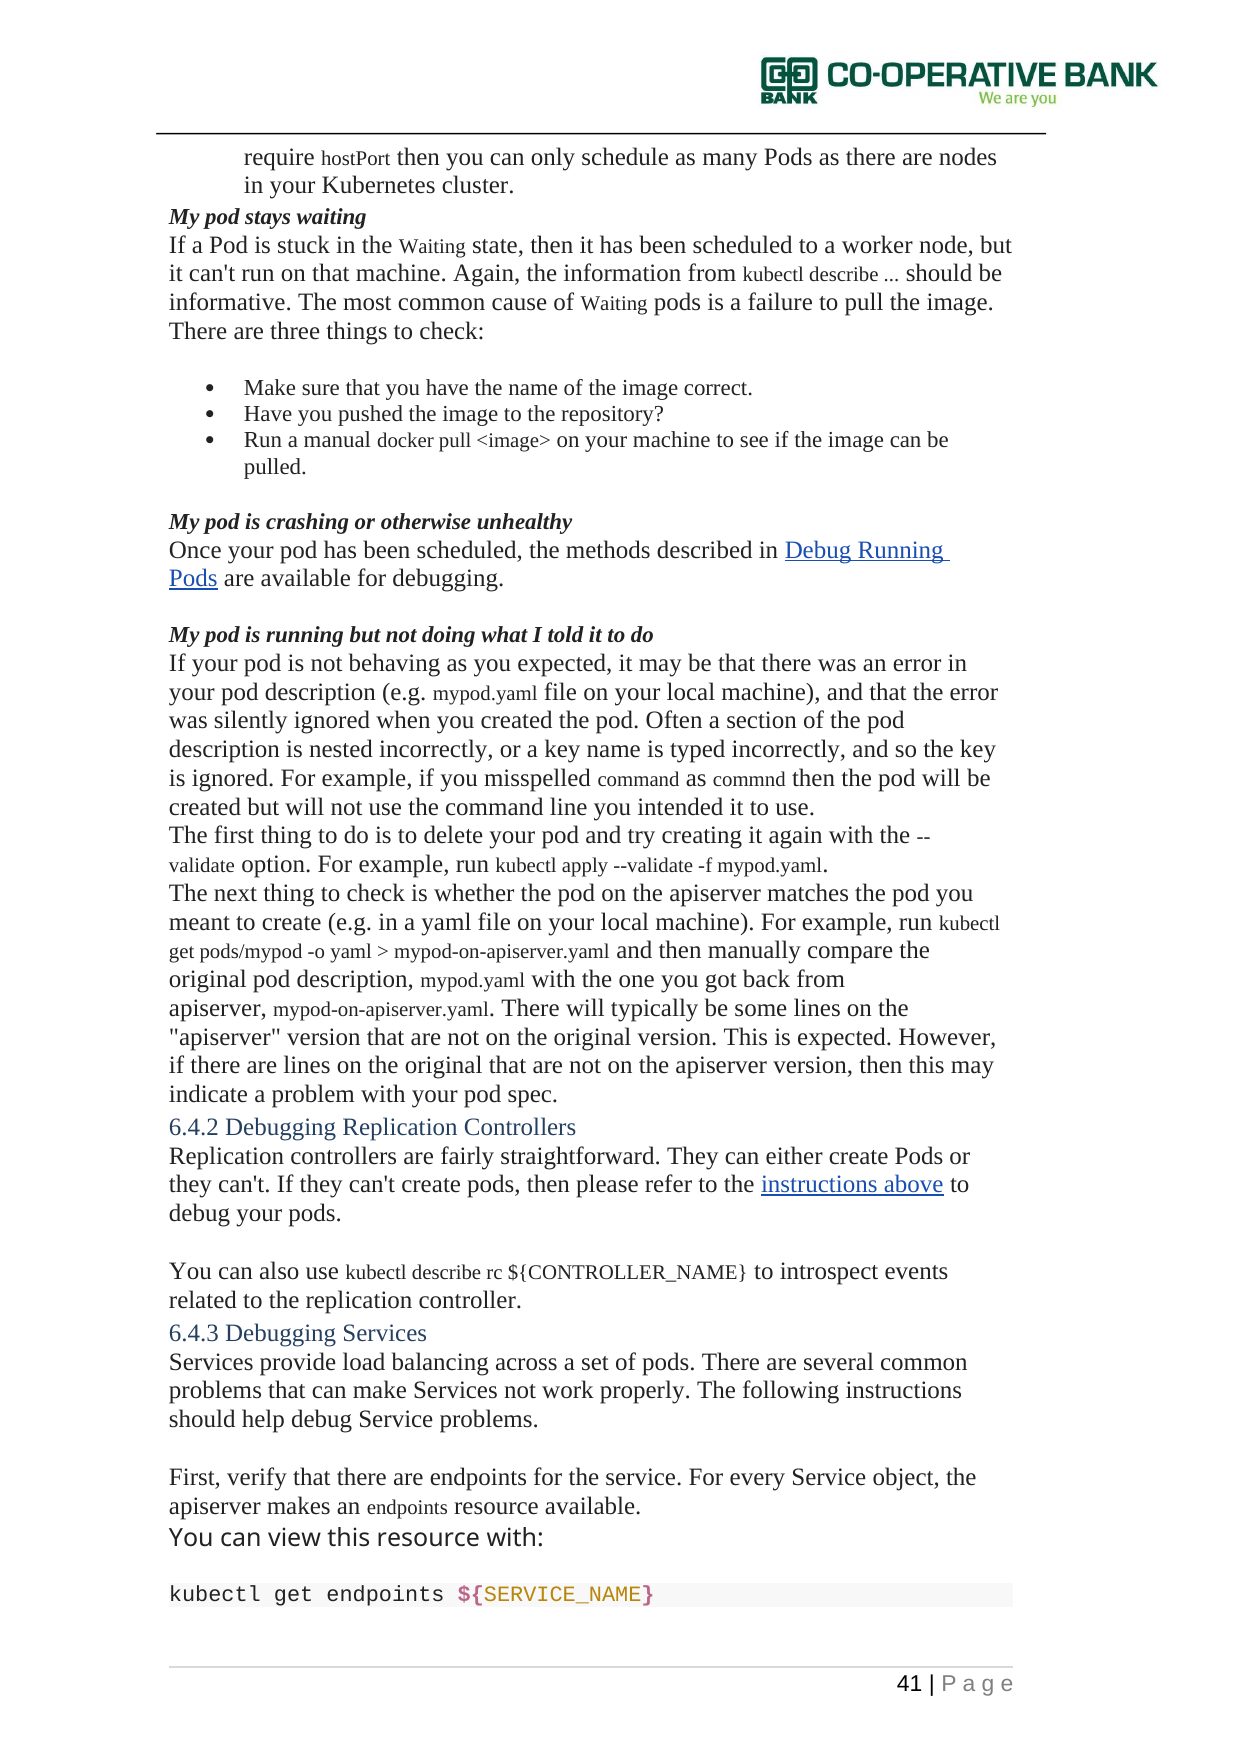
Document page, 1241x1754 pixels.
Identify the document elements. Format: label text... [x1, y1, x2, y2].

subtitle My pod stays waiting [169, 203, 1013, 230]
subtitle My pod is running but not doing what I told it to do [169, 621, 1013, 648]
text Once your pod has been scheduled, the methods described in Debug Running Pods are available for debugging. [169, 535, 1013, 592]
subtitle 6.4.3 Debugging Services [169, 1318, 1013, 1347]
list Make sure that you have the name of the image correct. [206, 374, 1013, 400]
text If a Pod is stuck in the Waiting state, then it has been scheduled to a worker node, but it can't run on that machine. Again, the information from kubectl describe ... should be informative. The most common cause of Waiting pods is a failure to pull the image. There are three things to check: [169, 230, 1013, 345]
list Have you pushed the image to the repository? [206, 400, 1013, 427]
text You can view this resource with: [169, 1519, 1013, 1553]
picture [758, 55, 1163, 109]
list Run a manual docker pull <image> on your machine to see if the image can be pulled. [206, 427, 1013, 479]
text Replication controllers are fairly straightforward. They can either create Pods or they can't. If they can't create pods, then please refer to the instructions above to debug your pods. [169, 1141, 1013, 1227]
text The next thing to check is whether the pod on the apiserver matches the pod you meant to create (e.g. in a yaml file on your local machine). For example, run kubectl get pods/mypod -o yaml > mypod-on-apiserver.yaml and then manually compare the original pod description, mypod.yaml with the one you got back from apiserver, mypod-on-apiserver.yaml. There will typically be some lines on the "apiserver" version that are not on the original version. This is expected. However, if there are lines on the original that are not on the apiserver version, then this may indicate a problem with your pod spec. [169, 878, 1013, 1108]
text Services provide load balancing across a set of pods. There are several common problems that can make Services not work properly. The following instructions should help debug Service problems. [169, 1347, 1013, 1433]
text First, verify that there are endpoints for the service. For every Service object, the apiserver makes an endpoints resource available. [169, 1462, 1013, 1519]
text The first thing to do is to delete your pod and try creating it again with the --validate option. For example, run kubectl apply --validate -f mypod.yaml. [169, 820, 1013, 878]
subtitle 6.4.2 Debugging Replication Controllers [169, 1112, 1013, 1141]
text You can also use kubectl describe rc ${CONTROLLER_NAME} to introspect events related to the replication controller. [169, 1256, 1013, 1314]
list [206, 142, 1013, 199]
text kubectl get endpoints ${SERVICE_NAME} [169, 1583, 1013, 1607]
subtitle My pod is crashing or otherwise unhealthy [169, 508, 1013, 535]
text If your pod is not behaving as you expected, it may be that there was an error in your pod description (e.g. mypod.yaml file on your local machine), and that the error was silently ignored when you created the pod. Often a section of the pod description is nested incorrectly, or a key name is typed incorrectly, and so the key is ignored. For example, if you misspelled command as commnd then the pod will be created but will not use the command line you intended it to use. [169, 648, 1013, 820]
